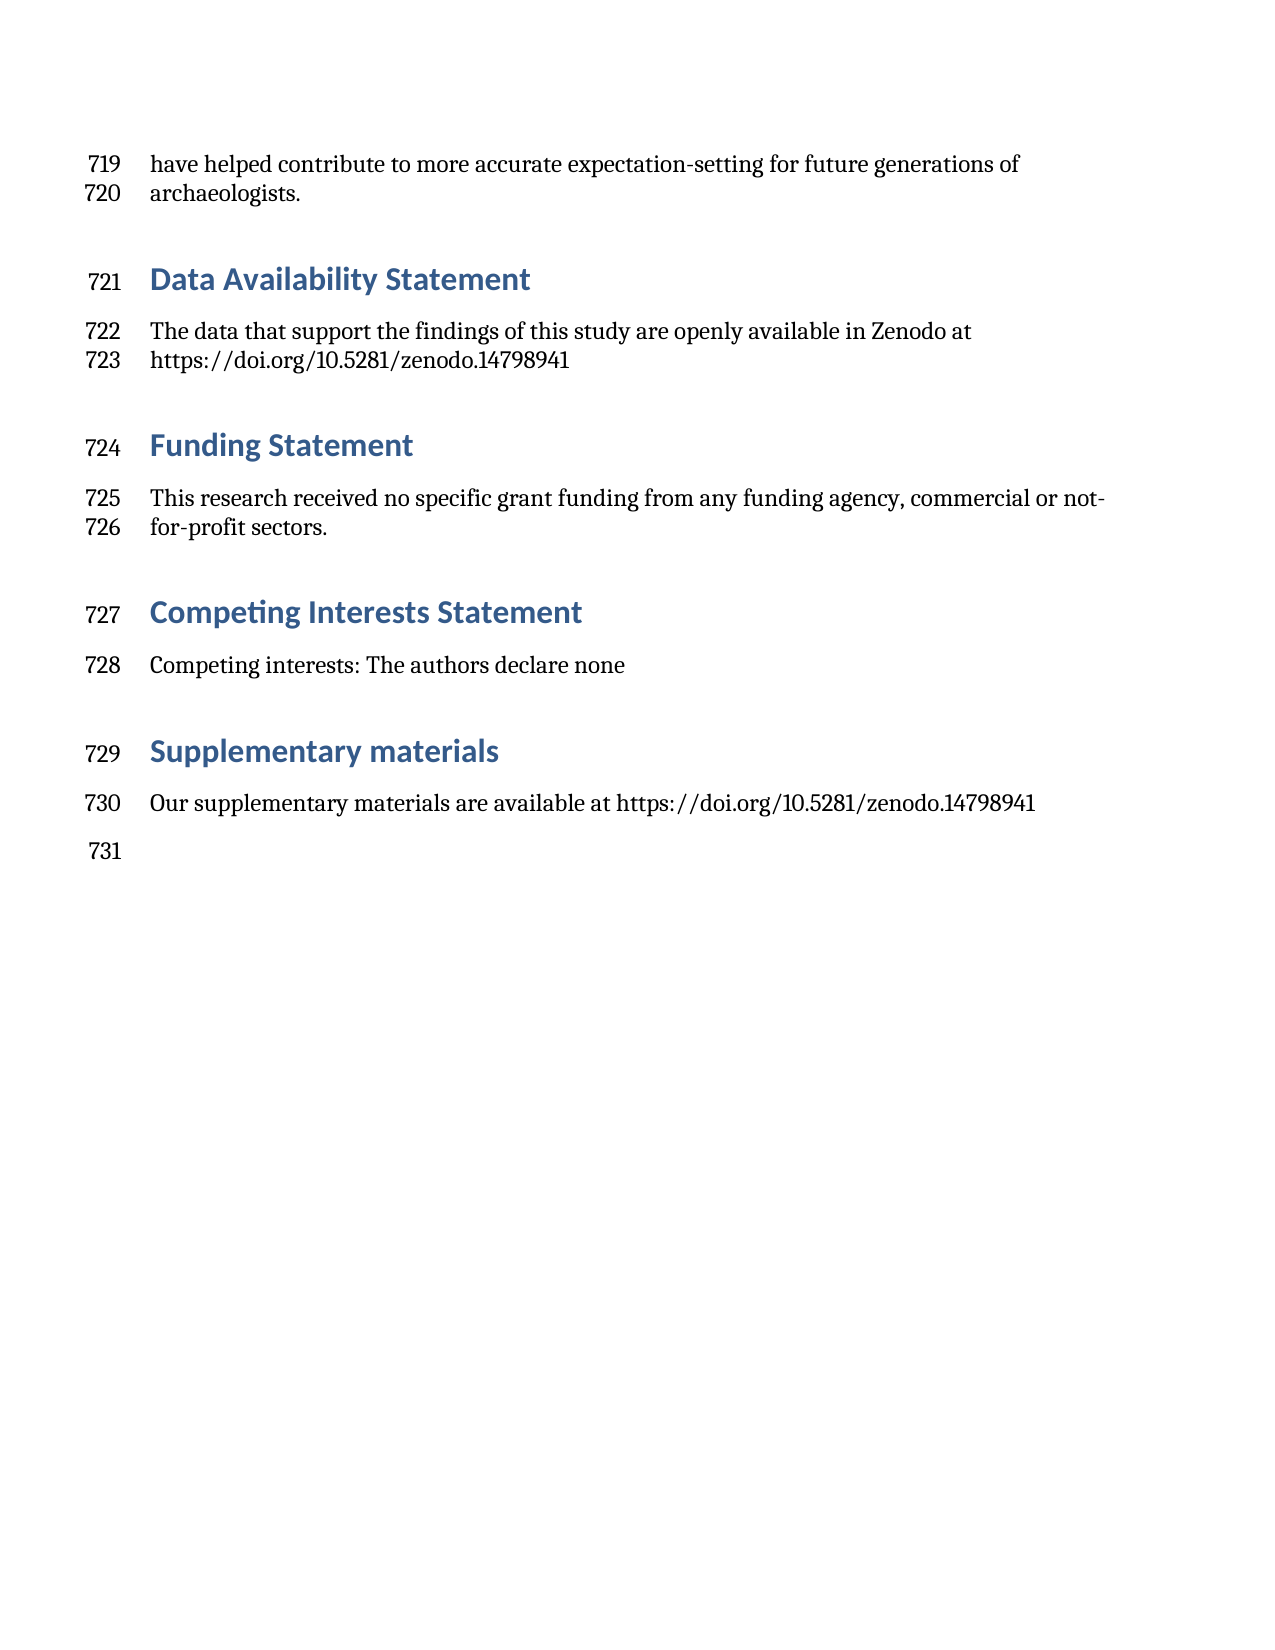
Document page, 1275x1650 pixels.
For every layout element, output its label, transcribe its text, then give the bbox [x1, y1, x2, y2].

subtitle Supplementary materials [150, 730, 1125, 770]
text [150, 150, 1125, 207]
text Our supplementary materials are available at https://doi.org/10.5281/zenodo.14798941 [150, 789, 1125, 818]
text This research received no specific grant funding from any funding agency, commercial or not-for-profit sectors. [150, 484, 1125, 541]
text Competing interests: The authors declare none [150, 651, 1125, 680]
subtitle Data Availability Statement [150, 257, 1125, 298]
subtitle Competing Interests Statement [150, 591, 1125, 632]
subtitle Funding Statement [150, 424, 1125, 465]
text The data that support the findings of this study are openly available in Zenodo at https://doi.org/10.5281/zenodo.14798941 [150, 317, 1125, 374]
